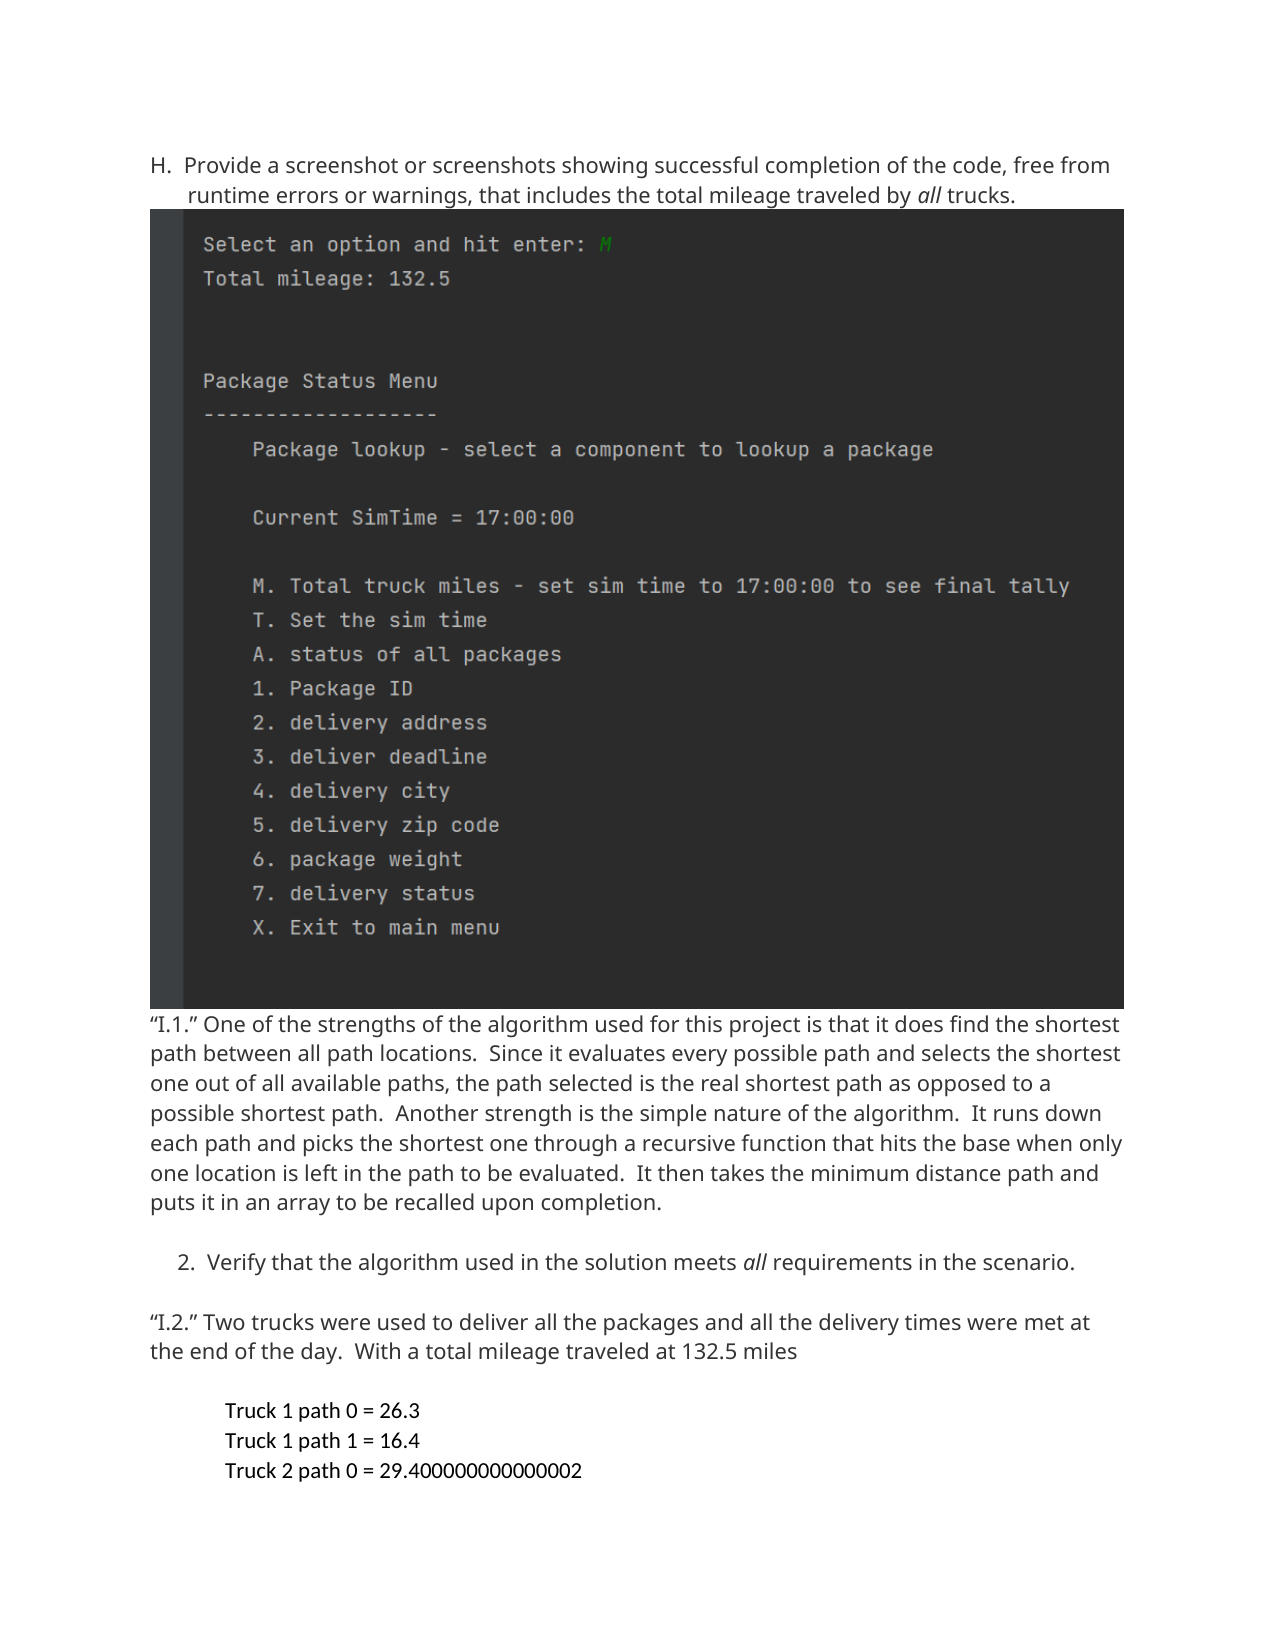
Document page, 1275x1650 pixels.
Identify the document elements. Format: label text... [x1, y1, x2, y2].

picture [150, 209, 1124, 1009]
text 2. Verify that the algorithm used in the solution meets all requirements in the scenario. [177, 1247, 1125, 1277]
list Truck 1 path 1 = 16.4 [225, 1426, 1125, 1454]
list Truck 2 path 0 = 29.400000000000002 [225, 1456, 1125, 1484]
text “I.2.” Two trucks were used to deliver all the packages and all the delivery times were met at the end of the day. With a total mileage traveled at 132.5 miles [150, 1306, 1125, 1366]
text “I.1.” One of the strengths of the algorithm used for this project is that it does find the shortest path between all path locations. Since it evaluates every possible path and selects the shortest one out of all available paths, the path selected is the real shortest path as opposed to a possible shortest path. Another strength is the simple nature of the algorithm. It runs down each path and picks the shortest one through a recursive function that hits the base when only one location is left in the path to be evaluated. It then takes the minimum distance path and puts it in an array to be recalled upon completion. [150, 1008, 1125, 1217]
text H. Provide a screenshot or screenshots showing successful completion of the code, free from runtime errors or warnings, that includes the total mileage traveled by all trucks. [150, 150, 1125, 209]
list Truck 1 path 0 = 26.3 [225, 1396, 1125, 1424]
